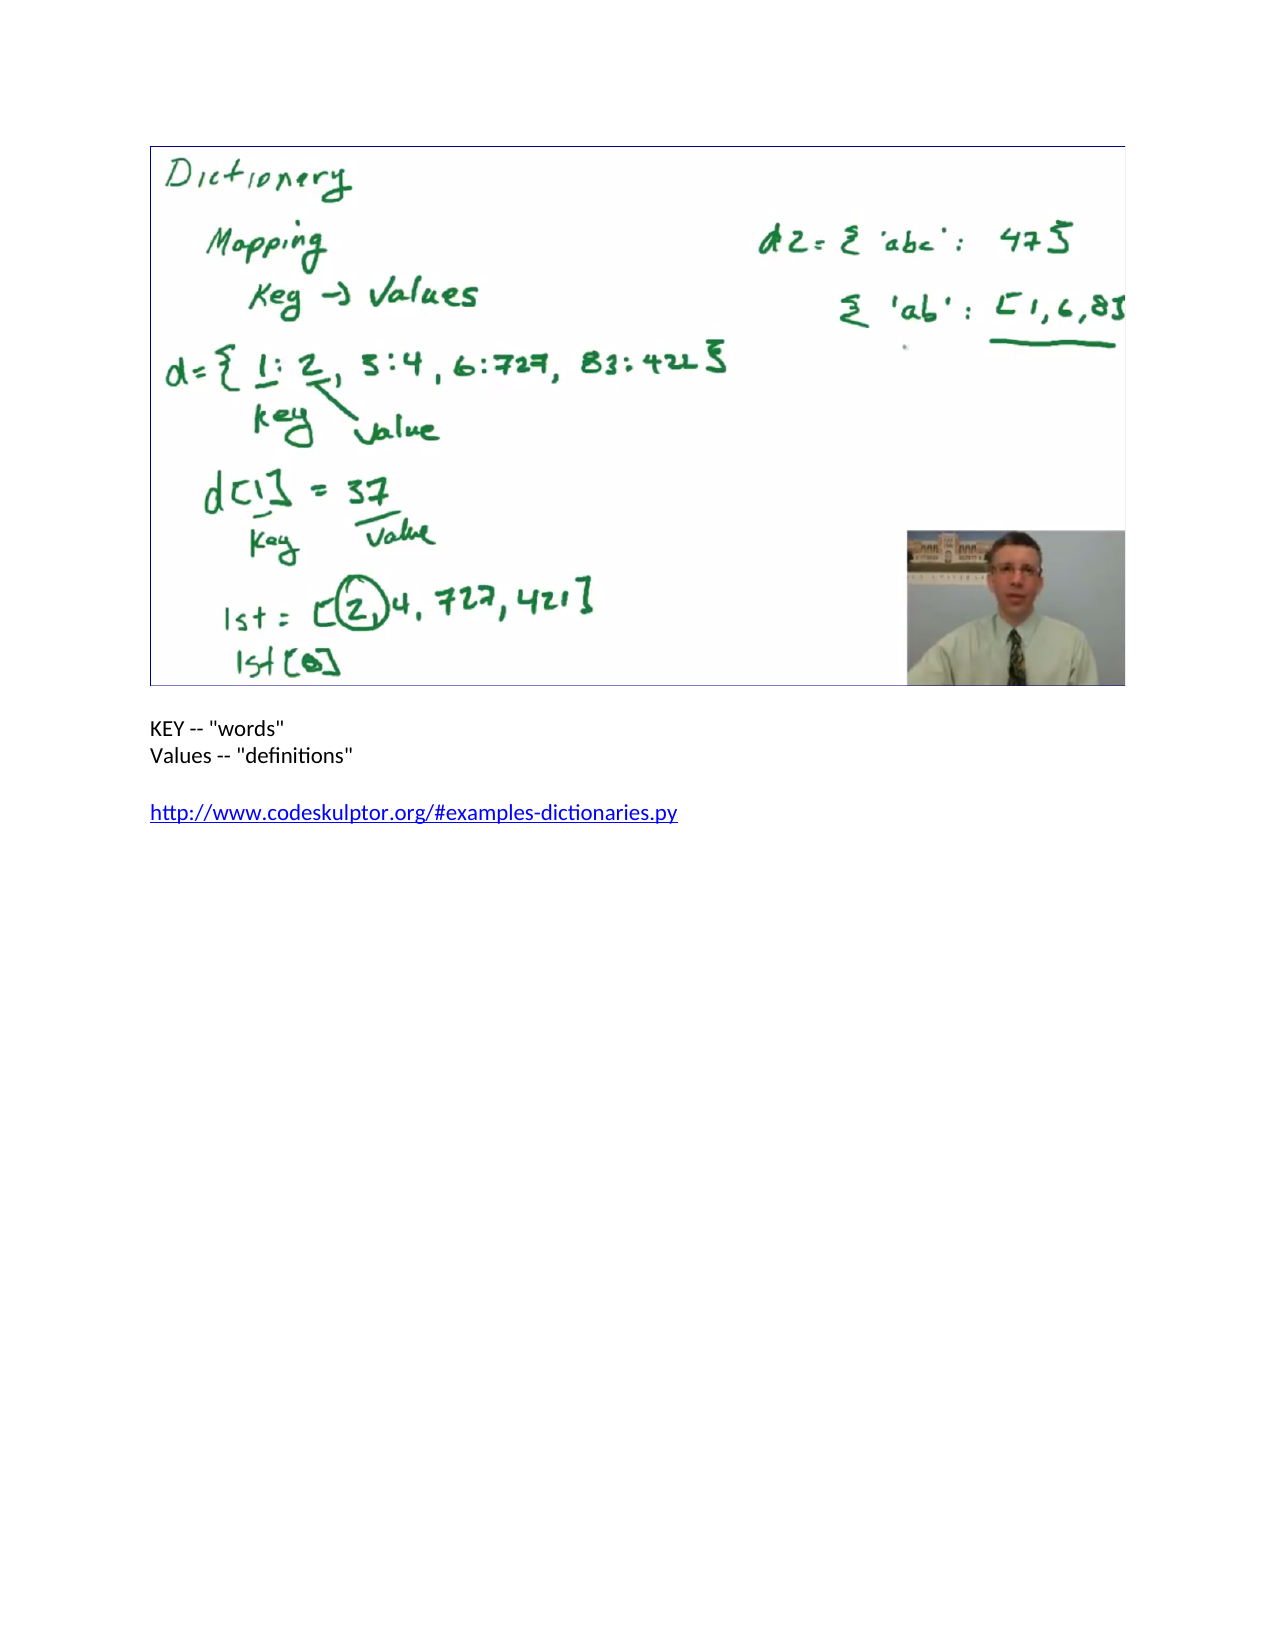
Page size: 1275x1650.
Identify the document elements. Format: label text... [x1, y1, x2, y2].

picture [150, 146, 1125, 686]
text Values -- "definitions" [150, 742, 1125, 770]
text http://www.codeskulptor.org/#examples-dictionaries.py [150, 798, 1125, 826]
text KEY -- "words" [150, 714, 1125, 742]
